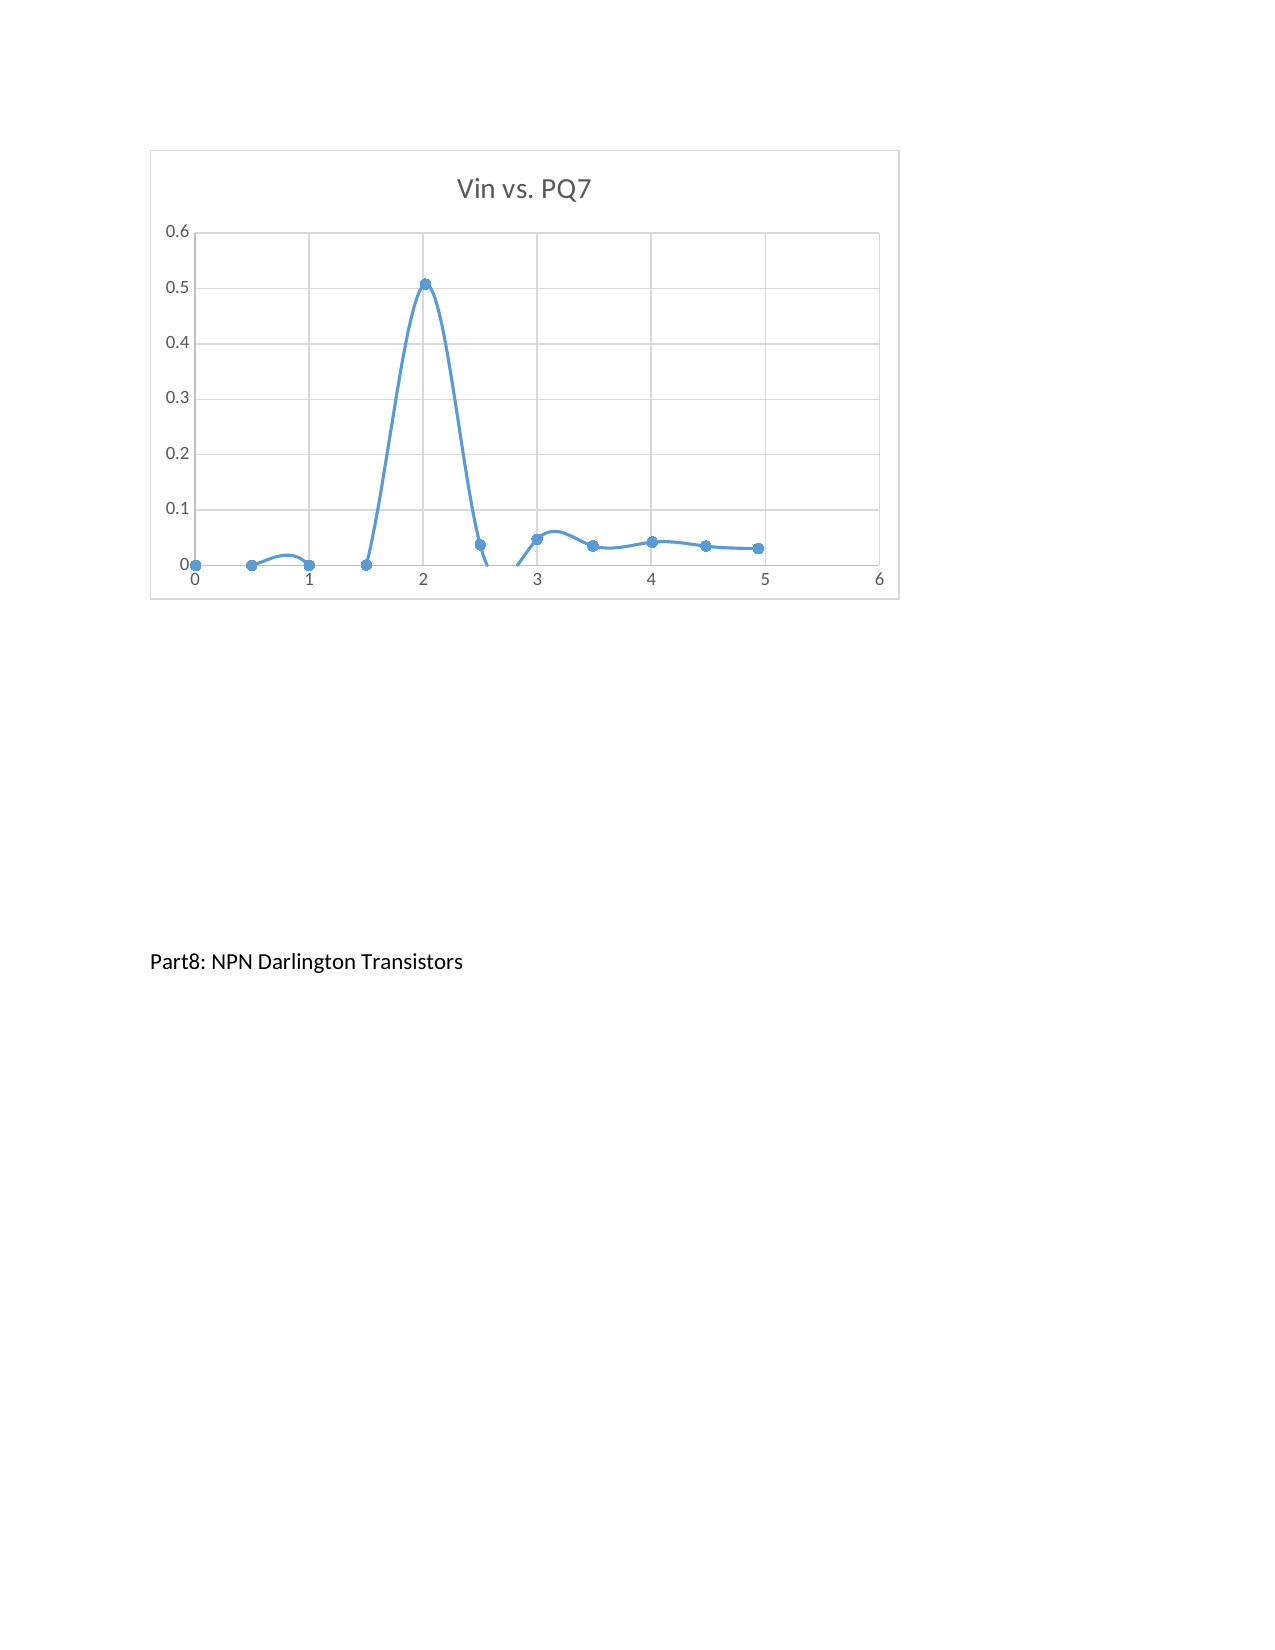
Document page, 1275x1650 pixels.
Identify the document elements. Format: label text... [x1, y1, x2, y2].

text Part8: NPN Darlington Transistors [150, 947, 1125, 975]
